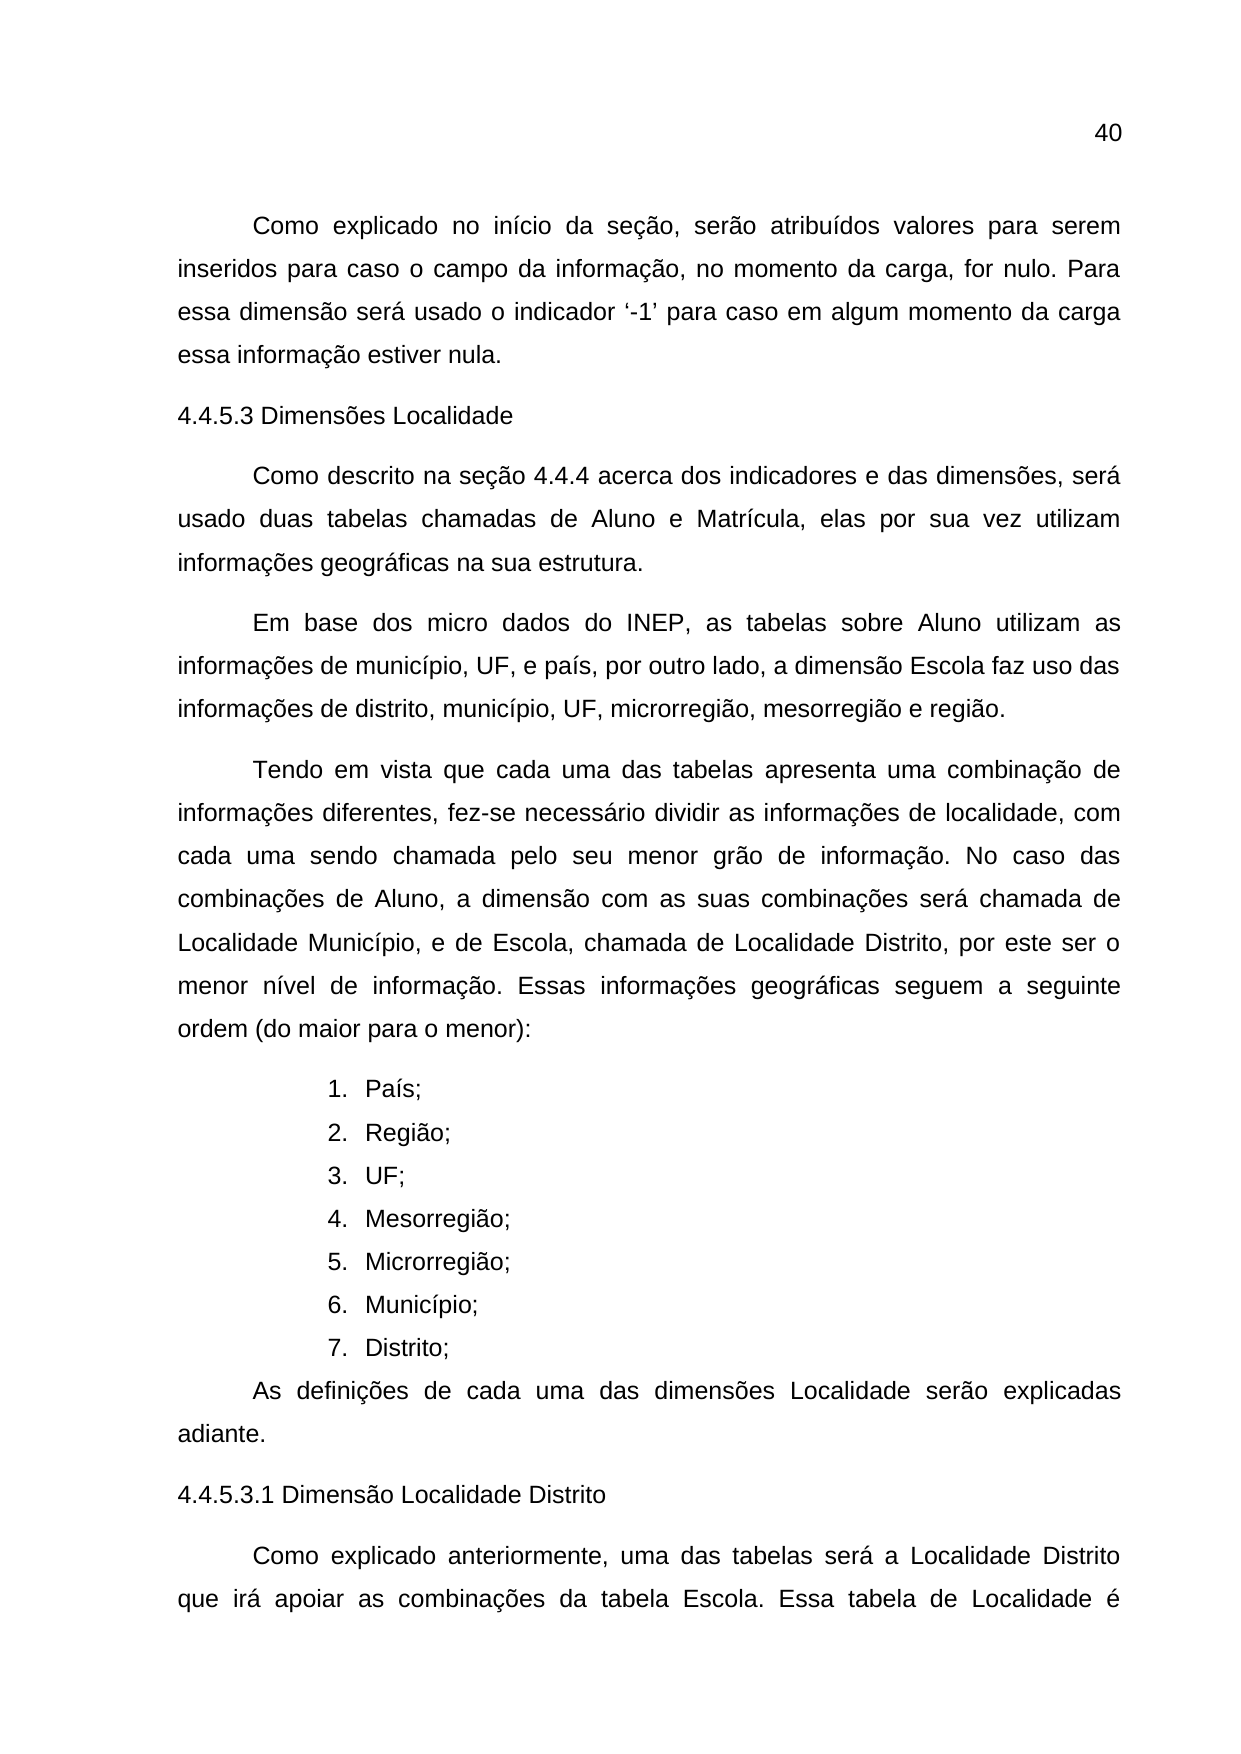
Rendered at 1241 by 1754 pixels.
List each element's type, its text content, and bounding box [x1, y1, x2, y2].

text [177, 1541, 1122, 1612]
list País; [327, 1074, 1122, 1103]
text Em base dos micro dados do INEP, as tabelas sobre Aluno utilizam as informações de município, UF, e país, por outro lado, a dimensão Escola faz uso das informações de distrito, município, UF, microrregião, mesorregião e região. [177, 608, 1122, 723]
list UF; [327, 1161, 1122, 1189]
list Município; [327, 1290, 1122, 1319]
subtitle 4.4.5.3 Dimensões Localidade [177, 401, 1122, 429]
text As definições de cada uma das dimensões Localidade serão explicadas adiante. [177, 1376, 1122, 1448]
text Como descrito na seção 4.4.4 acerca dos indicadores e das dimensões, será usado duas tabelas chamadas de Aluno e Matrícula, elas por sua vez utilizam informações geográficas na sua estrutura. [177, 461, 1122, 576]
list Região; [327, 1117, 1122, 1146]
list Microrregião; [327, 1247, 1122, 1276]
subtitle 4.4.5.3.1 Dimensão Localidade Distrito [177, 1480, 1122, 1509]
list Mesorregião; [327, 1204, 1122, 1232]
list Distrito; [327, 1333, 1122, 1362]
text Tendo em vista que cada uma das tabelas apresenta uma combinação de informações diferentes, fez-se necessário dividir as informações de localidade, com cada uma sendo chamada pelo seu menor grão de informação. No caso das combinações de Aluno, a dimensão com as suas combinações será chamada de Localidade Município, e de Escola, chamada de Localidade Distrito, por este ser o menor nível de informação. Essas informações geográficas seguem a seguinte ordem (do maior para o menor): [177, 755, 1122, 1042]
text Como explicado no início da seção, serão atribuídos valores para serem inseridos para caso o campo da informação, no momento da carga, for nulo. Para essa dimensão será usado o indicador ‘-1’ para caso em algum momento da carga essa informação estiver nula. [177, 211, 1122, 369]
